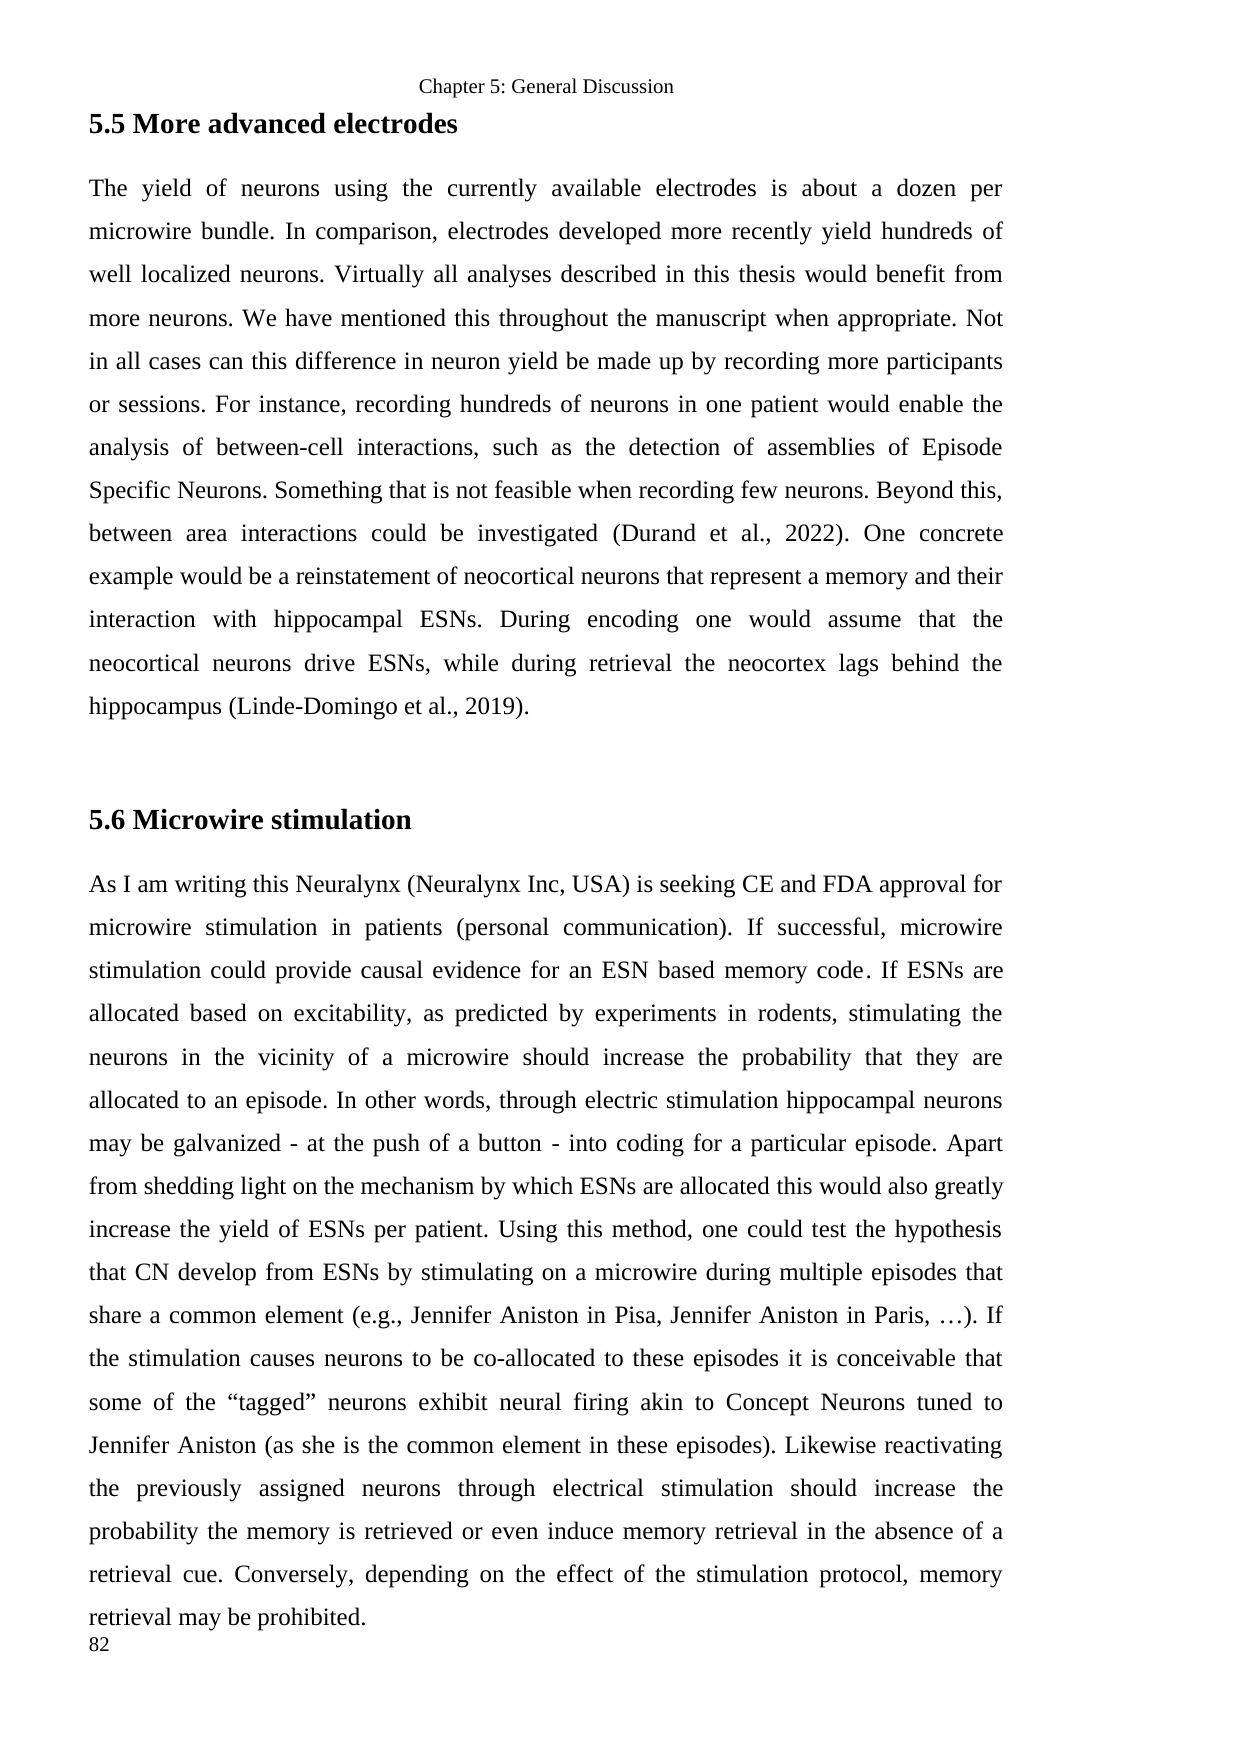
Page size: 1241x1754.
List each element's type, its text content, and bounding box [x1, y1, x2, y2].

subtitle 5.5 More advanced electrodes [89, 106, 1004, 140]
text As I am writing this Neuralynx (Neuralynx Inc, USA) is seeking CE and FDA approval for microwire stimulation in patients (personal communication). If successful, microwire stimulation could provide causal evidence for an ESN based memory code. If ESNs are allocated based on excitability, as predicted by experiments in rodents, stimulating the neurons in the vicinity of a microwire should increase the probability that they are allocated to an episode. In other words, through electric stimulation hippocampal neurons may be galvanized - at the push of a button - into coding for a particular episode. Apart from shedding light on the mechanism by which ESNs are allocated this would also greatly increase the yield of ESNs per patient. Using this method, one could test the hypothesis that CN develop from ESNs by stimulating on a microwire during multiple episodes that share a common element (e.g., Jennifer Aniston in Pisa, Jennifer Aniston in Paris, …). If the stimulation causes neurons to be co-allocated to these episodes it is conceivable that some of the “tagged” neurons exhibit neural firing akin to Concept Neurons tuned to Jennifer Aniston (as she is the common element in these episodes). Likewise reactivating the previously assigned neurons through electrical stimulation should increase the probability the memory is retrieved or even induce memory retrieval in the absence of a retrieval cue. Conversely, depending on the effect of the stimulation protocol, memory retrieval may be prohibited. [89, 869, 1004, 1631]
text The yield of neurons using the currently available electrodes is about a dozen per microwire bundle. In comparison, electrodes developed more recently yield hundreds of well localized neurons. Virtually all analyses described in this thesis would benefit from more neurons. We have mentioned this throughout the manuscript when appropriate. Not in all cases can this difference in neuron yield be made up by recording more participants or sessions. For instance, recording hundreds of neurons in one patient would enable the analysis of between-cell interactions, such as the detection of assemblies of Episode Specific Neurons. Something that is not feasible when recording few neurons. Beyond this, between area interactions could be investigated (Durand et al., 2022). One concrete example would be a reinstatement of neocortical neurons that represent a memory and their interaction with hippocampal ESNs. During encoding one would assume that the neocortical neurons drive ESNs, while during retrieval the neocortex lags behind the hippocampus (Linde-Domingo et al., 2019). [89, 173, 1004, 719]
subtitle 5.6 Microwire stimulation [89, 802, 1004, 836]
